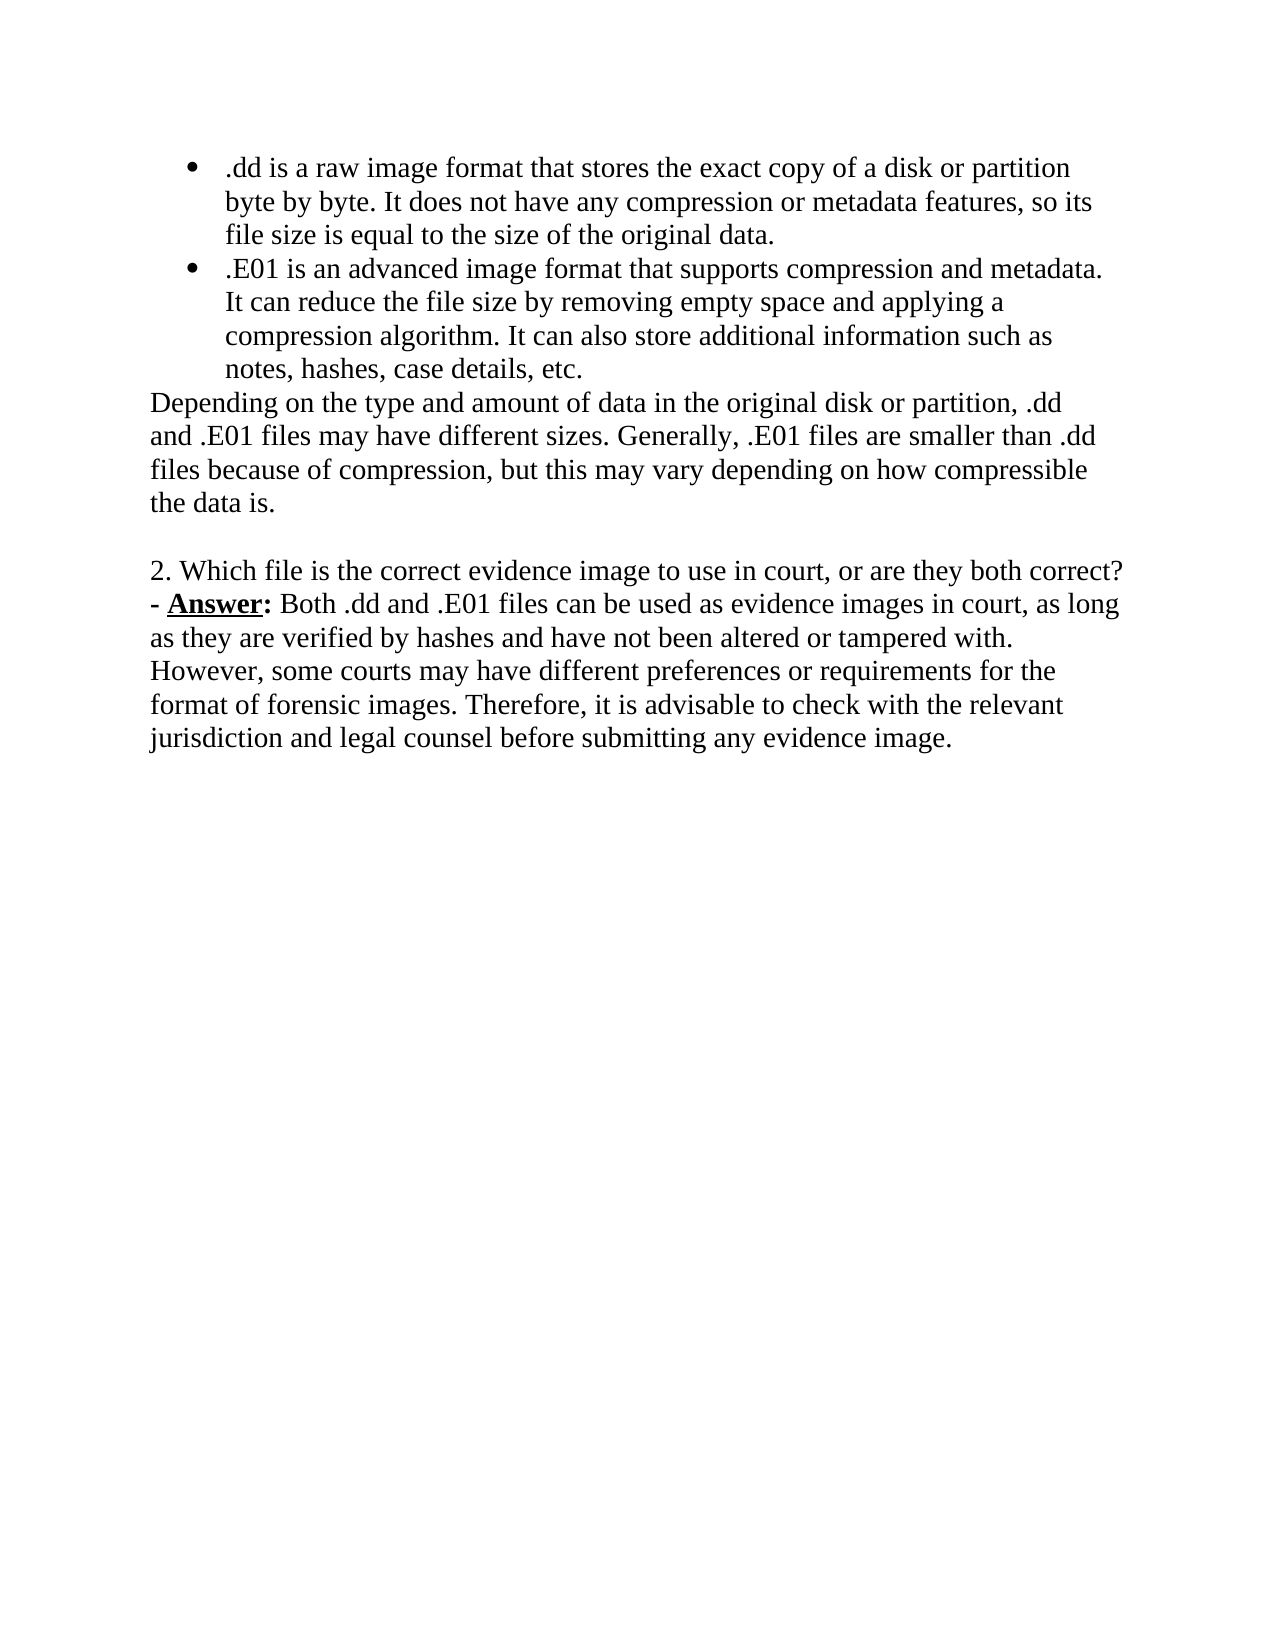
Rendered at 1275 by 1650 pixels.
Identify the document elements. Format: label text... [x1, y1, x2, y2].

list .E01 is an advanced image format that supports compression and metadata. It can reduce the file size by removing empty space and applying a compression algorithm. It can also store additional information such as notes, hashes, case details, etc. [187, 251, 1125, 385]
text Depending on the type and amount of data in the original disk or partition, .dd and .E01 files may have different sizes. Generally, .E01 files are smaller than .dd files because of compression, but this may vary depending on how compressible the data is. [150, 385, 1125, 519]
text - Answer: Both .dd and .E01 files can be used as evidence images in court, as long as they are verified by hashes and have not been altered or tampered with. However, some courts may have different preferences or requirements for the format of forensic images. Therefore, it is advisable to check with the relevant jurisdiction and legal counsel before submitting any evidence image. [150, 586, 1125, 754]
list .dd is a raw image format that stores the exact copy of a disk or partition byte by byte. It does not have any compression or metadata features, so its file size is equal to the size of the original data. [187, 150, 1125, 251]
text 2. Which file is the correct evidence image to use in court, or are they both correct? [150, 553, 1125, 586]
